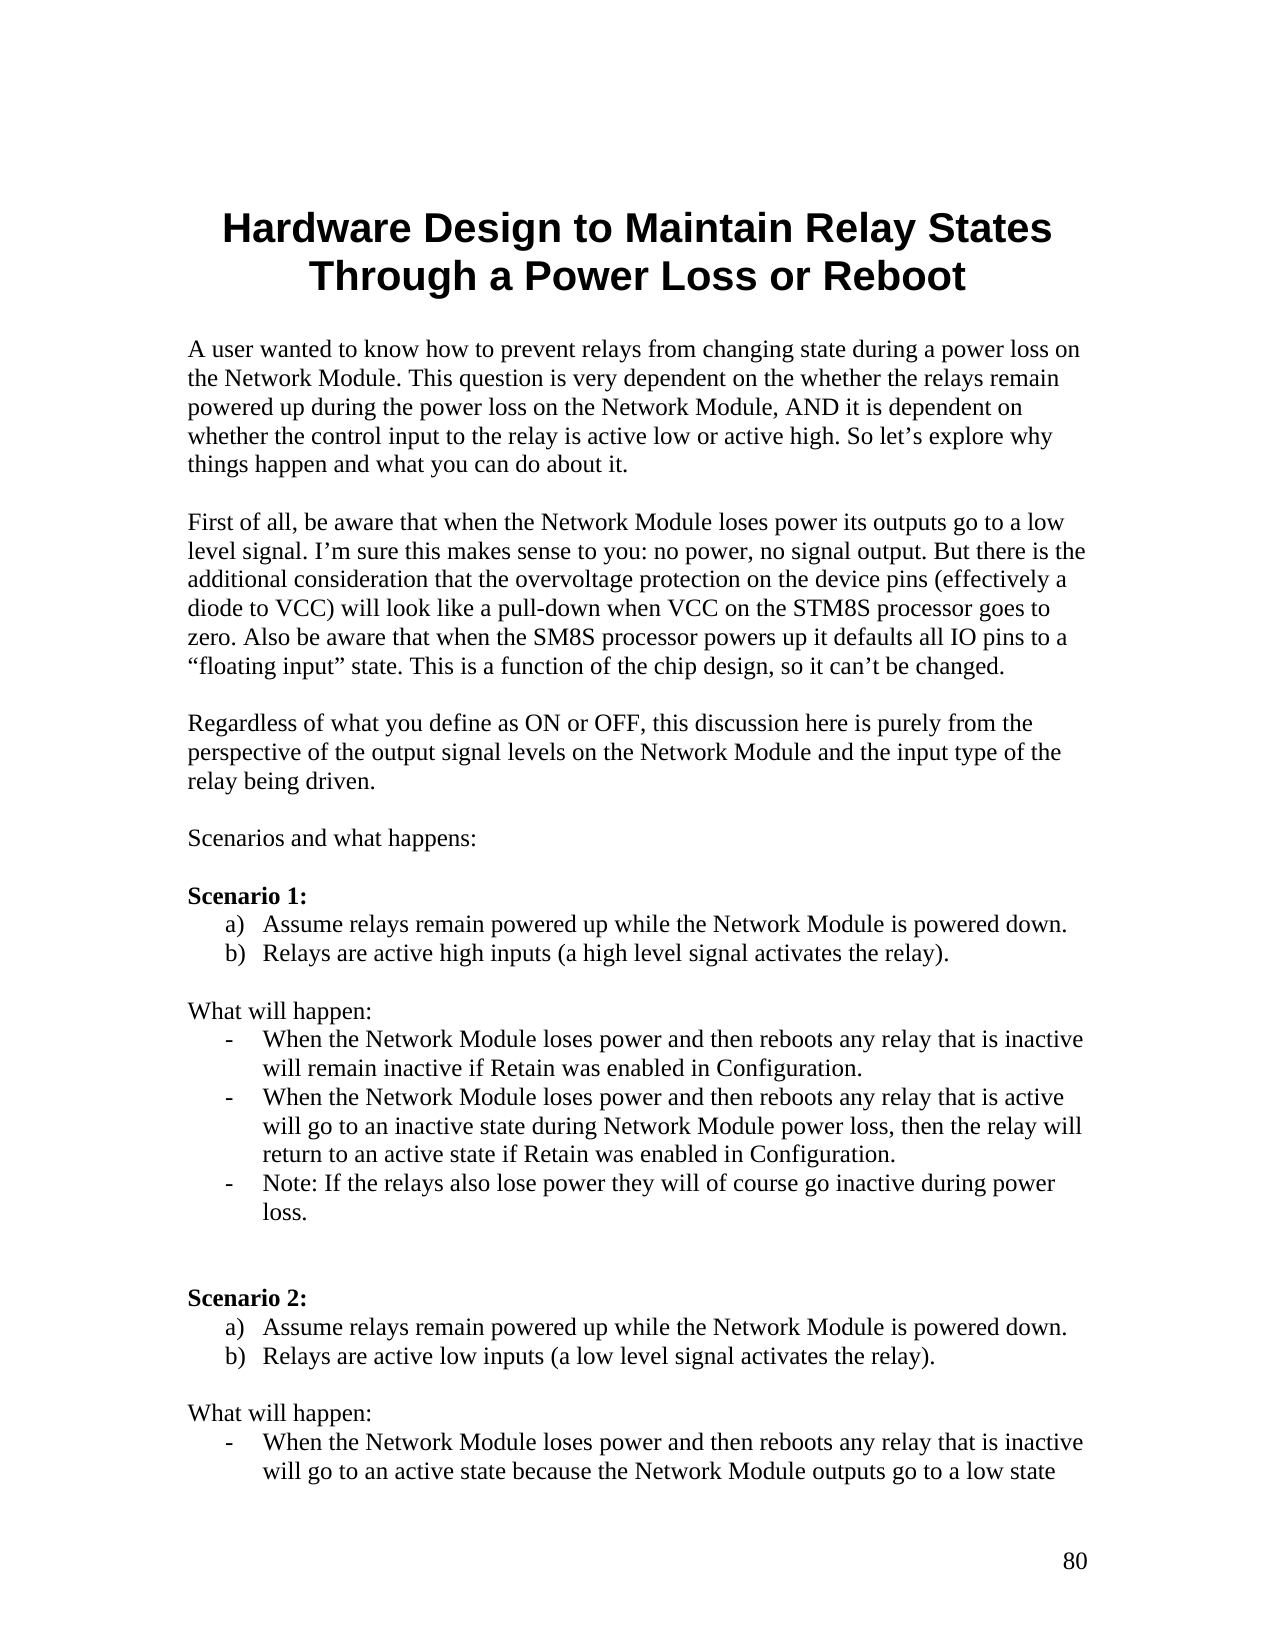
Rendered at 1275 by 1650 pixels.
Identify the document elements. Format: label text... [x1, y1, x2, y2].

text What will happen: [187, 1398, 1087, 1427]
subtitle Hardware Design to Maintain Relay States Through a Power Loss or Reboot [187, 204, 1087, 299]
list Assume relays remain powered up while the Network Module is powered down. [225, 1312, 1087, 1341]
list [225, 1427, 1087, 1484]
text Regardless of what you define as ON or OFF, this discussion here is purely from the perspective of the output signal levels on the Network Module and the input type of the relay being driven. [187, 708, 1087, 794]
text What will happen: [187, 996, 1087, 1024]
list Note: If the relays also lose power they will of course go inactive during power loss. [225, 1168, 1087, 1226]
text Scenario 1: [187, 881, 1087, 909]
list When the Network Module loses power and then reboots any relay that is inactive will remain inactive if Retain was enabled in Configuration. [225, 1024, 1087, 1082]
list When the Network Module loses power and then reboots any relay that is active will go to an inactive state during Network Module power loss, then the relay will return to an active state if Retain was enabled in Configuration. [225, 1082, 1087, 1168]
list Relays are active low inputs (a low level signal activates the relay). [225, 1341, 1087, 1369]
text Scenario 2: [187, 1283, 1087, 1312]
text Scenarios and what happens: [187, 823, 1087, 852]
text A user wanted to know how to prevent relays from changing state during a power loss on the Network Module. This question is very dependent on the whether the relays remain powered up during the power loss on the Network Module, AND it is dependent on whether the control input to the relay is active low or active high. So let’s explore why things happen and what you can do about it. [187, 334, 1087, 478]
list Assume relays remain powered up while the Network Module is powered down. [225, 909, 1087, 938]
list Relays are active high inputs (a high level signal activates the relay). [225, 938, 1087, 967]
text First of all, be aware that when the Network Module loses power its outputs go to a low level signal. I’m sure this makes sense to you: no power, no signal output. But there is the additional consideration that the overvoltage protection on the device pins (effectively a diode to VCC) will look like a pull-down when VCC on the STM8S processor goes to zero. Also be aware that when the SM8S processor powers up it defaults all IO pins to a “floating input” state. This is a function of the chip design, so it can’t be changed. [187, 507, 1087, 679]
